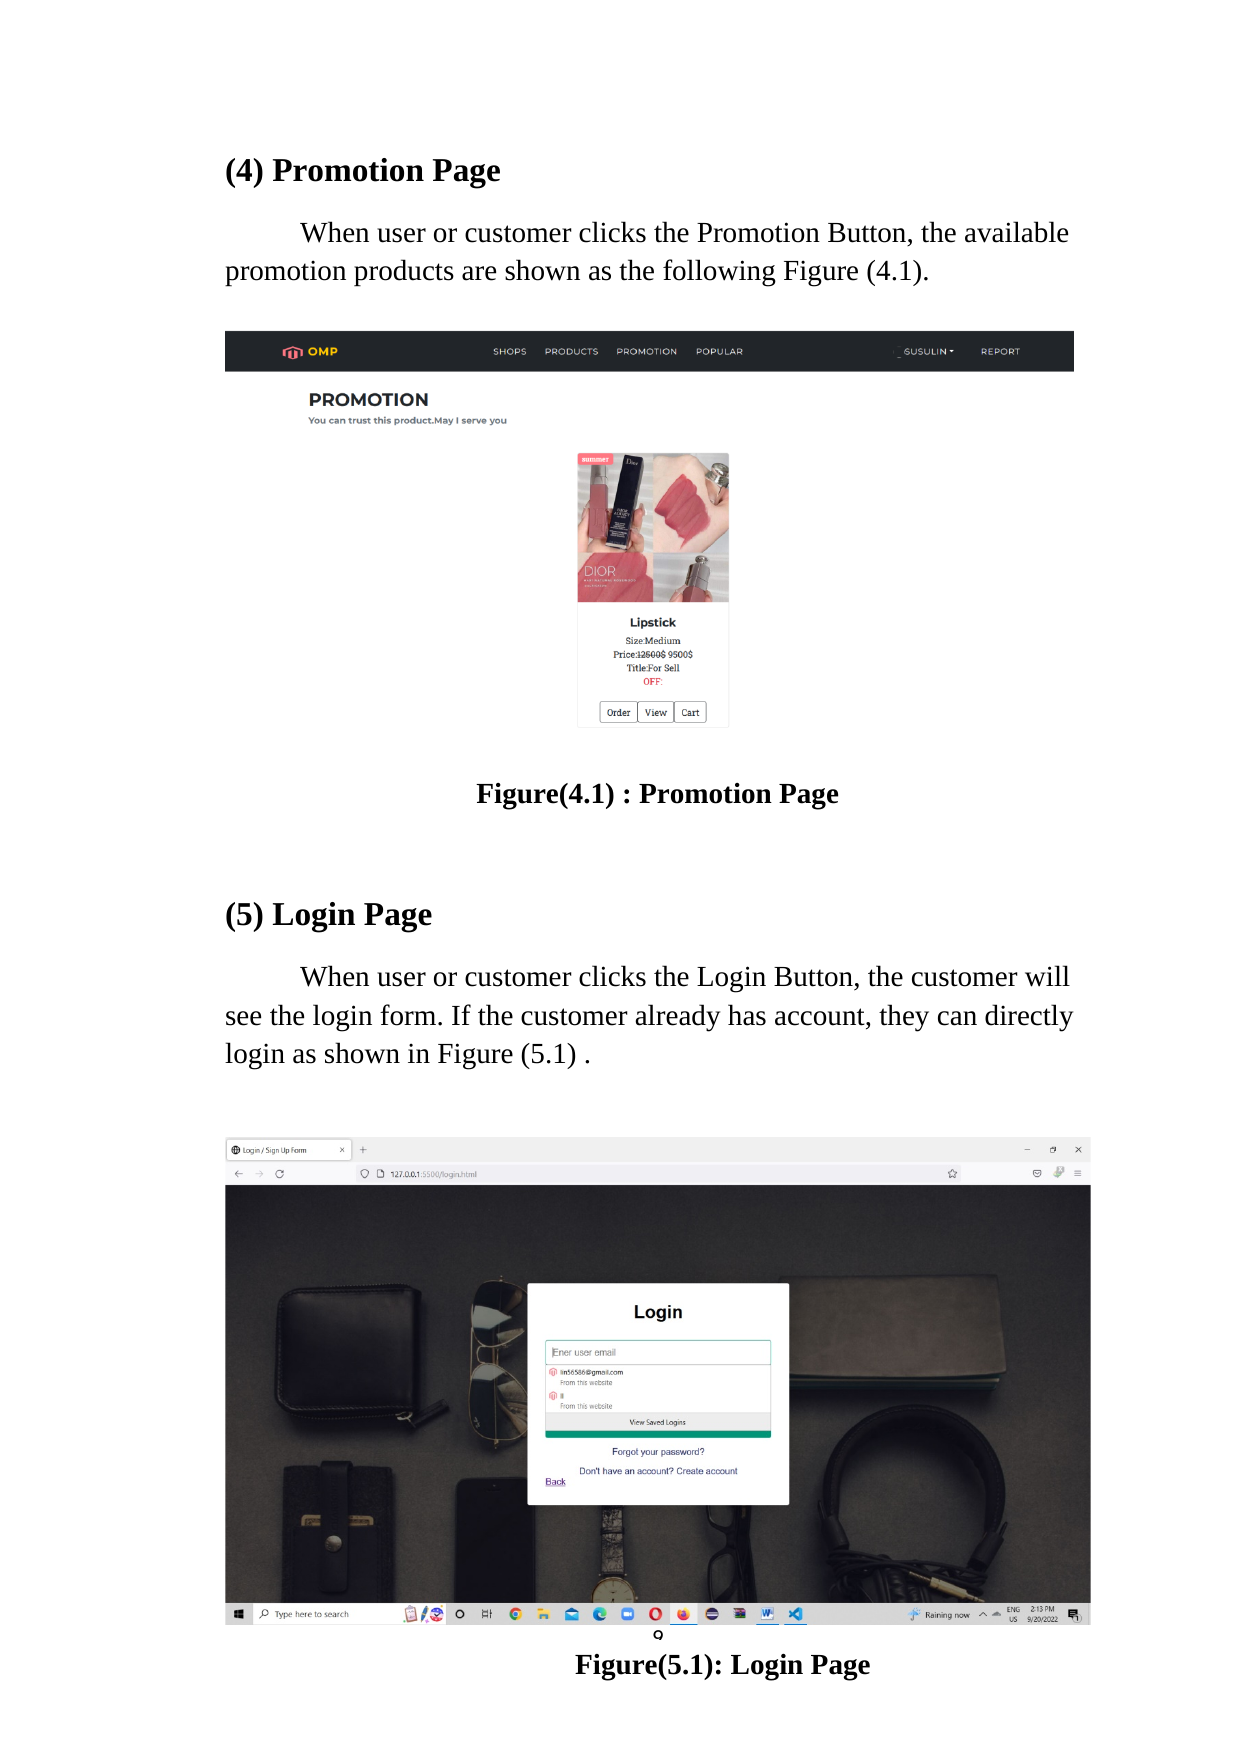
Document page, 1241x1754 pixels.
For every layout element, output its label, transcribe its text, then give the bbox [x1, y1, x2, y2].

text (4) Promotion Page [225, 150, 1090, 188]
picture [225, 1137, 1091, 1625]
text (5) Login Page [225, 894, 1090, 933]
text When user or customer clicks the Login Button, the customer will see the login form. If the customer already has account, they can directly login as shown in Figure (5.1) . [225, 959, 1090, 1070]
text When user or customer clicks the Promotion Button, the available promotion products are shown as the following Figure (4.1). [225, 215, 1090, 287]
picture [225, 330, 1074, 745]
